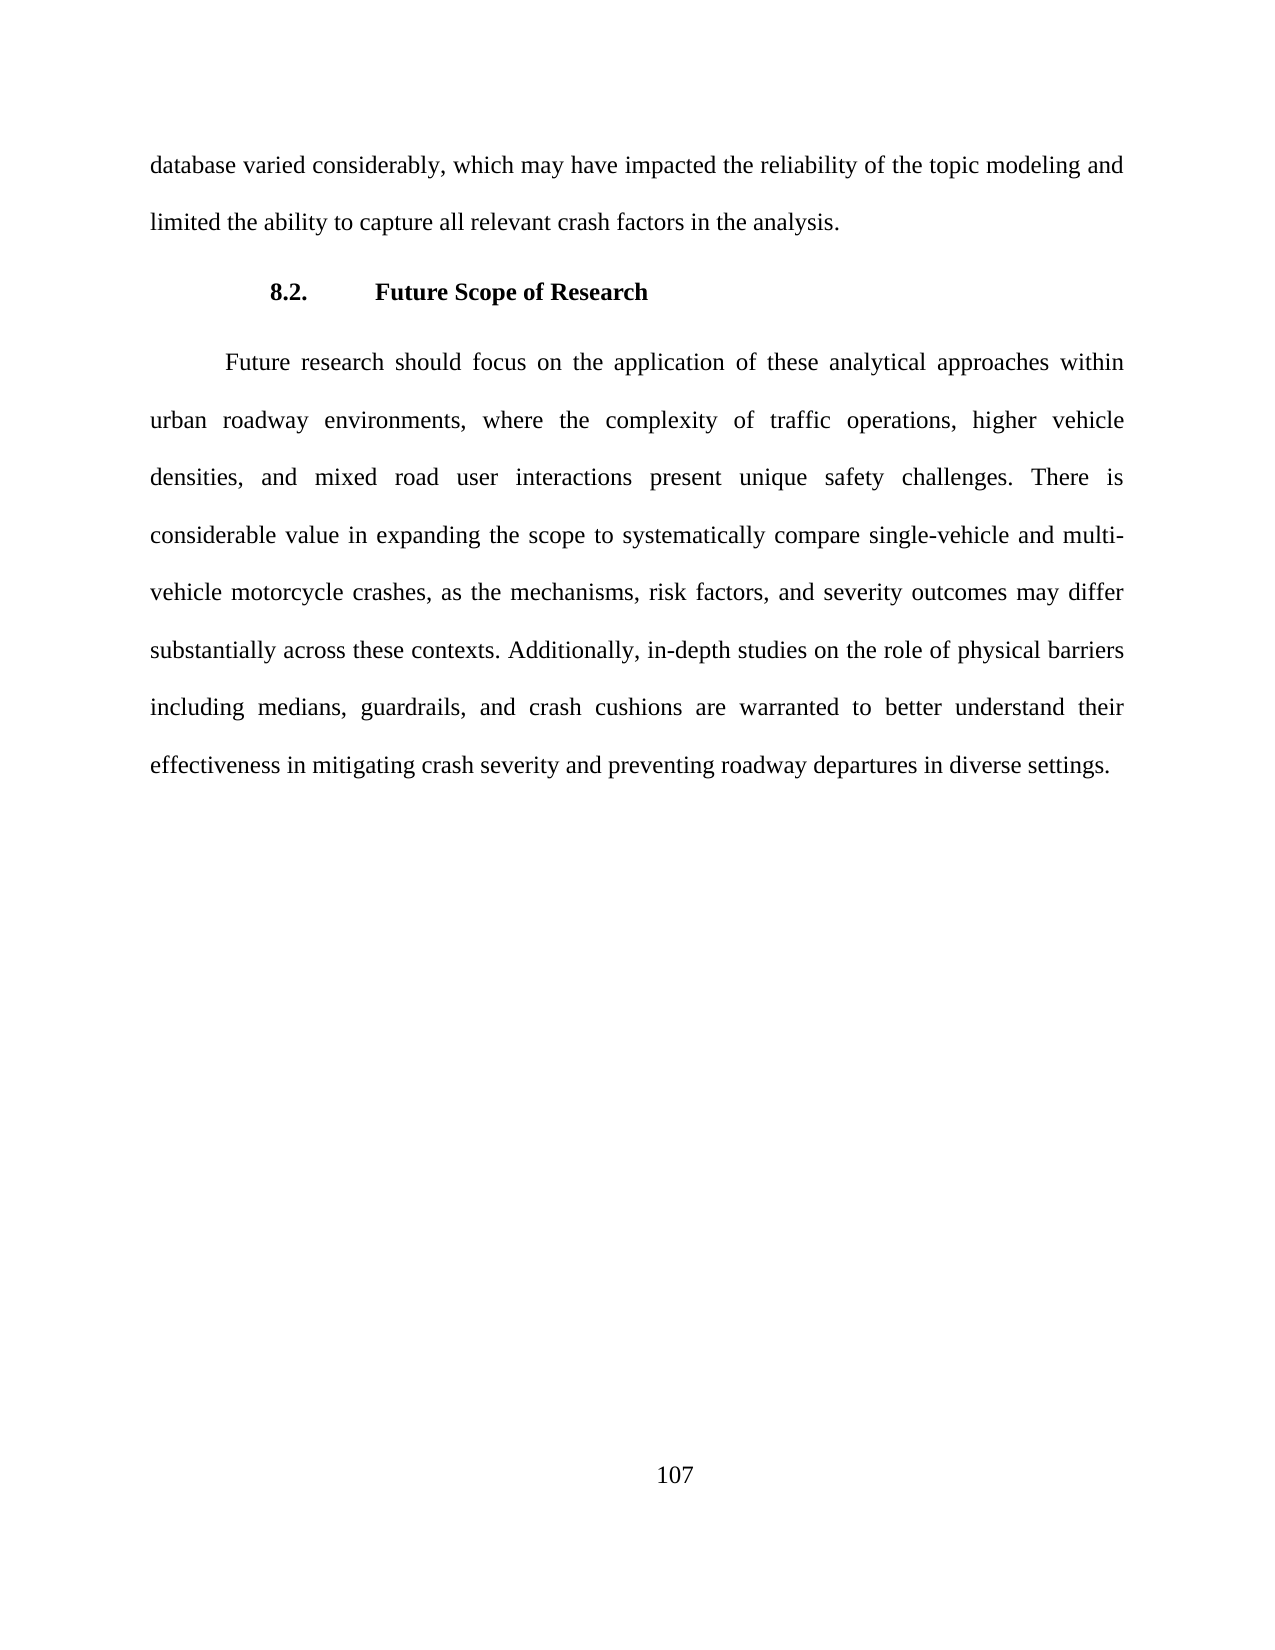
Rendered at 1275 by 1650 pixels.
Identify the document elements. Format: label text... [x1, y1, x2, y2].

text Future research should focus on the application of these analytical approaches within urban roadway environments, where the complexity of traffic operations, higher vehicle densities, and mixed road user interactions present unique safety challenges. There is considerable value in expanding the scope to systematically compare single-vehicle and multi-vehicle motorcycle crashes, as the mechanisms, risk factors, and severity outcomes may differ substantially across these contexts. Additionally, in-depth studies on the role of physical barriers including medians, guardrails, and crash cushions are warranted to better understand their effectiveness in mitigating crash severity and preventing roadway departures in diverse settings. [150, 347, 1125, 779]
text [150, 179, 1125, 236]
subtitle Future Scope of Research [195, 277, 1125, 306]
